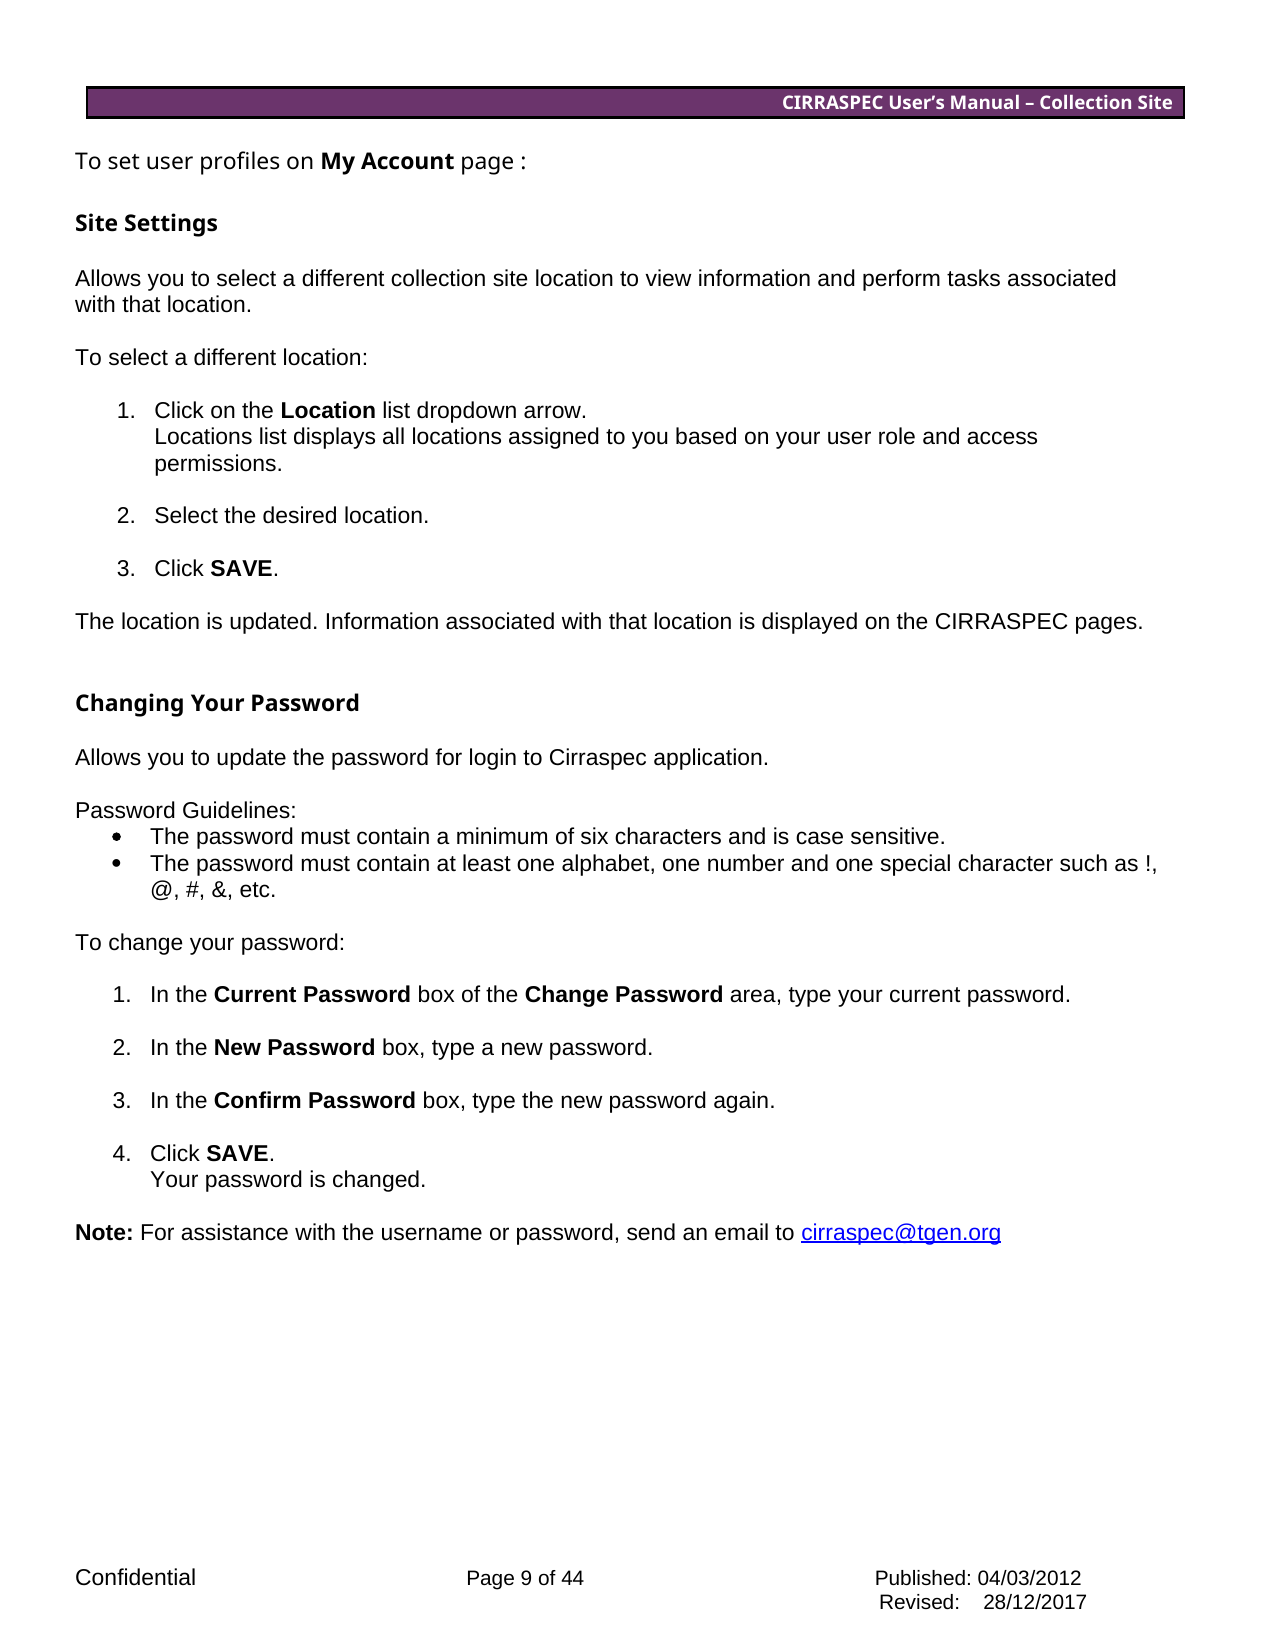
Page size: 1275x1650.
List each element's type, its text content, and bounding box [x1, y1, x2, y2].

list Click SAVE. [117, 555, 1181, 581]
subtitle Changing Your Password [75, 687, 1181, 718]
text To select a different location: [75, 344, 1144, 370]
text Password Guidelines: [75, 797, 1181, 823]
text Allows you to update the password for login to Cirraspec application. [75, 744, 1181, 771]
list In the Confirm Password box, type the new password again. [112, 1087, 1181, 1113]
list Click SAVE. Your password is changed. [112, 1139, 1181, 1219]
list The password must contain a minimum of six characters and is case sensitive. [112, 823, 1181, 850]
text Allows you to select a different collection site location to view information and perform tasks associated with that location. [75, 265, 1125, 318]
list The password must contain at least one alphabet, one number and one special character such as !, @, #, &, etc. [112, 850, 1181, 902]
subtitle Site Settings [75, 207, 1181, 239]
list Click on the Location list dropdown arrow. [117, 397, 1181, 423]
list In the New Password box, type a new password. [112, 1034, 1181, 1061]
subtitle To set user profiles on My Account page : [75, 145, 1181, 176]
text Note: For assistance with the username or password, send an email to cirraspec@tgen.org [75, 1219, 1181, 1271]
list Locations list displays all locations assigned to you based on your user role and access permissions. [154, 423, 1125, 476]
list In the Current Password box of the Change Password area, type your current password. [112, 981, 1181, 1008]
list Select the desired location. [117, 502, 1181, 528]
text The location is updated. Information associated with that location is displayed on the CIRRASPEC pages. [75, 608, 1181, 634]
text To change your password: [75, 929, 1181, 955]
